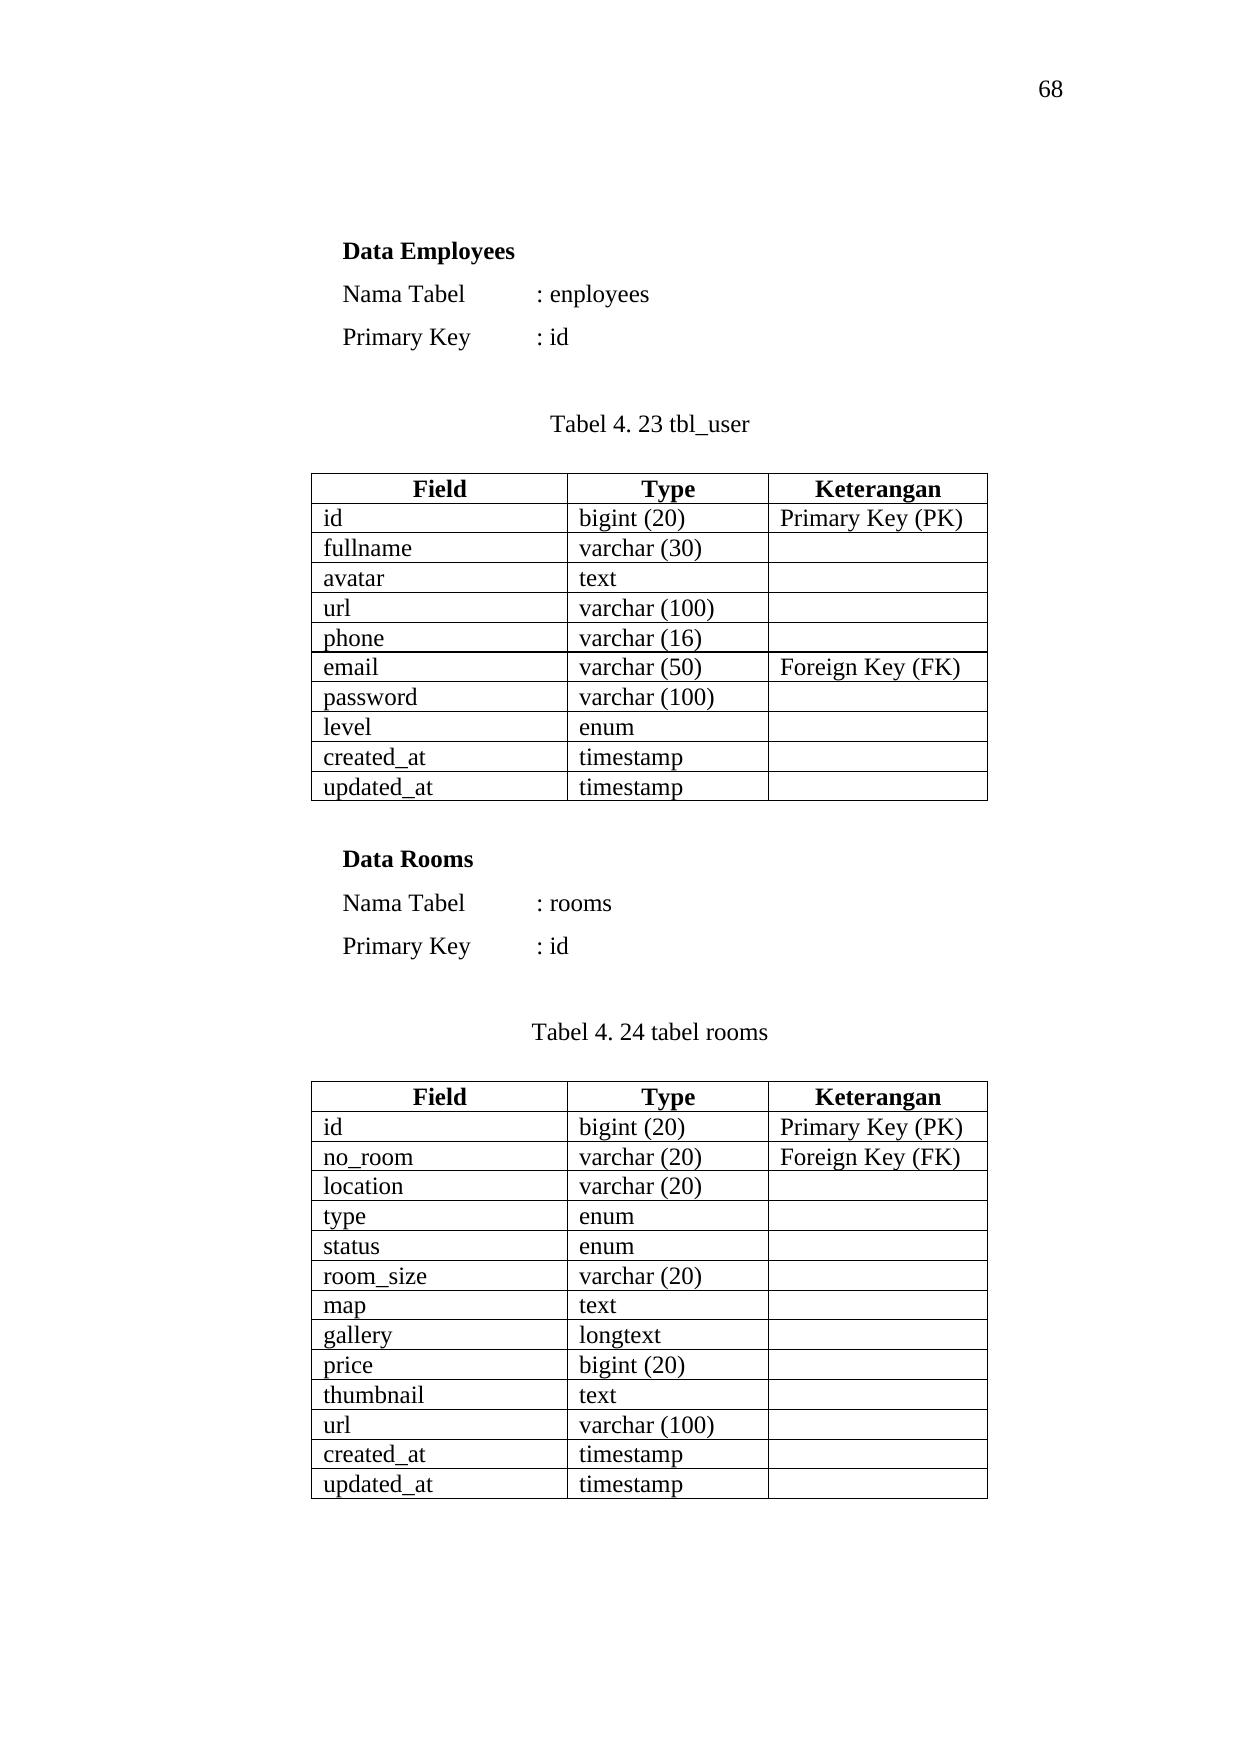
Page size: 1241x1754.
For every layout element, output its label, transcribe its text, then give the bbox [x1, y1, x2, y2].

table_cell enum [568, 1201, 768, 1230]
table_cell password [312, 682, 567, 711]
table_cell [769, 1231, 987, 1260]
table_cell email [312, 653, 567, 681]
table_cell varchar (20) [568, 1261, 768, 1289]
table_cell varchar (100) [568, 593, 768, 622]
table_cell no_room [312, 1142, 567, 1170]
table_cell [769, 563, 987, 592]
table_cell status [312, 1231, 567, 1260]
table_cell [769, 593, 987, 622]
table_cell [769, 1201, 987, 1230]
table_cell varchar (100) [568, 1410, 768, 1438]
list Data Rooms [342, 844, 1063, 873]
table_cell thumbnail [312, 1380, 567, 1409]
table_header Type [568, 1082, 768, 1111]
table_cell [769, 772, 987, 800]
table_cell [769, 1261, 987, 1289]
table_cell type [312, 1201, 567, 1230]
table_cell bigint (20) [568, 504, 768, 532]
table_cell updated_at [312, 772, 567, 800]
table_cell price [312, 1350, 567, 1379]
table_cell text [568, 1380, 768, 1409]
list Primary Key : id [342, 322, 1063, 351]
table_cell [769, 533, 987, 562]
table_cell [769, 1380, 987, 1409]
table_cell text [568, 1291, 768, 1319]
table_cell text [568, 563, 768, 592]
table_cell updated_at [312, 1469, 567, 1498]
table_cell timestamp [568, 772, 768, 800]
table_cell created_at [312, 1440, 567, 1468]
table_cell timestamp [568, 1469, 768, 1498]
table_cell longtext [568, 1320, 768, 1349]
table_cell Primary Key (PK) [769, 504, 987, 532]
table_cell [769, 1291, 987, 1319]
table_cell varchar (16) [568, 623, 768, 651]
table_header Field [312, 474, 567, 502]
table_cell phone [312, 623, 567, 651]
table_cell Primary Key (PK) [769, 1112, 987, 1141]
table_cell url [312, 593, 567, 622]
table_cell [769, 1440, 987, 1468]
table_cell [769, 712, 987, 741]
table_cell varchar (20) [568, 1171, 768, 1200]
table_cell [769, 1469, 987, 1498]
table_cell [769, 1410, 987, 1438]
table_header Keterangan [769, 1082, 987, 1111]
table_cell Foreign Key (FK) [769, 1142, 987, 1170]
table_header Type [568, 474, 768, 502]
table_cell gallery [312, 1320, 567, 1349]
table_cell level [312, 712, 567, 741]
text Tabel 4. 23 tbl_user [236, 409, 1063, 437]
table_cell id [312, 504, 567, 532]
table_cell location [312, 1171, 567, 1200]
table_cell url [312, 1410, 567, 1438]
table_cell varchar (20) [568, 1142, 768, 1170]
table_cell enum [568, 712, 768, 741]
table_cell created_at [312, 742, 567, 771]
table_cell id [312, 1112, 567, 1141]
table_header Field [312, 1082, 567, 1111]
table_cell timestamp [568, 742, 768, 771]
table_cell map [312, 1291, 567, 1319]
table_cell Foreign Key (FK) [769, 653, 987, 681]
table_cell [769, 623, 987, 651]
table_cell [769, 742, 987, 771]
table_cell room_size [312, 1261, 567, 1289]
text Tabel 4. 24 tabel rooms [236, 1017, 1063, 1046]
table_cell [769, 1350, 987, 1379]
table_cell bigint (20) [568, 1112, 768, 1141]
table_header Keterangan [769, 474, 987, 502]
table_cell fullname [312, 533, 567, 562]
table_cell [769, 682, 987, 711]
table_cell varchar (30) [568, 533, 768, 562]
table_cell varchar (50) [568, 653, 768, 681]
table_cell [769, 1320, 987, 1349]
table_cell [769, 1171, 987, 1200]
list Nama Tabel : rooms [342, 888, 1063, 916]
list Nama Tabel : enployees [342, 279, 1063, 308]
table_cell varchar (100) [568, 682, 768, 711]
table_cell enum [568, 1231, 768, 1260]
table_cell avatar [312, 563, 567, 592]
list Data Employees [342, 236, 1063, 265]
table_cell bigint (20) [568, 1350, 768, 1379]
list Primary Key : id [342, 931, 1063, 959]
table_cell timestamp [568, 1440, 768, 1468]
